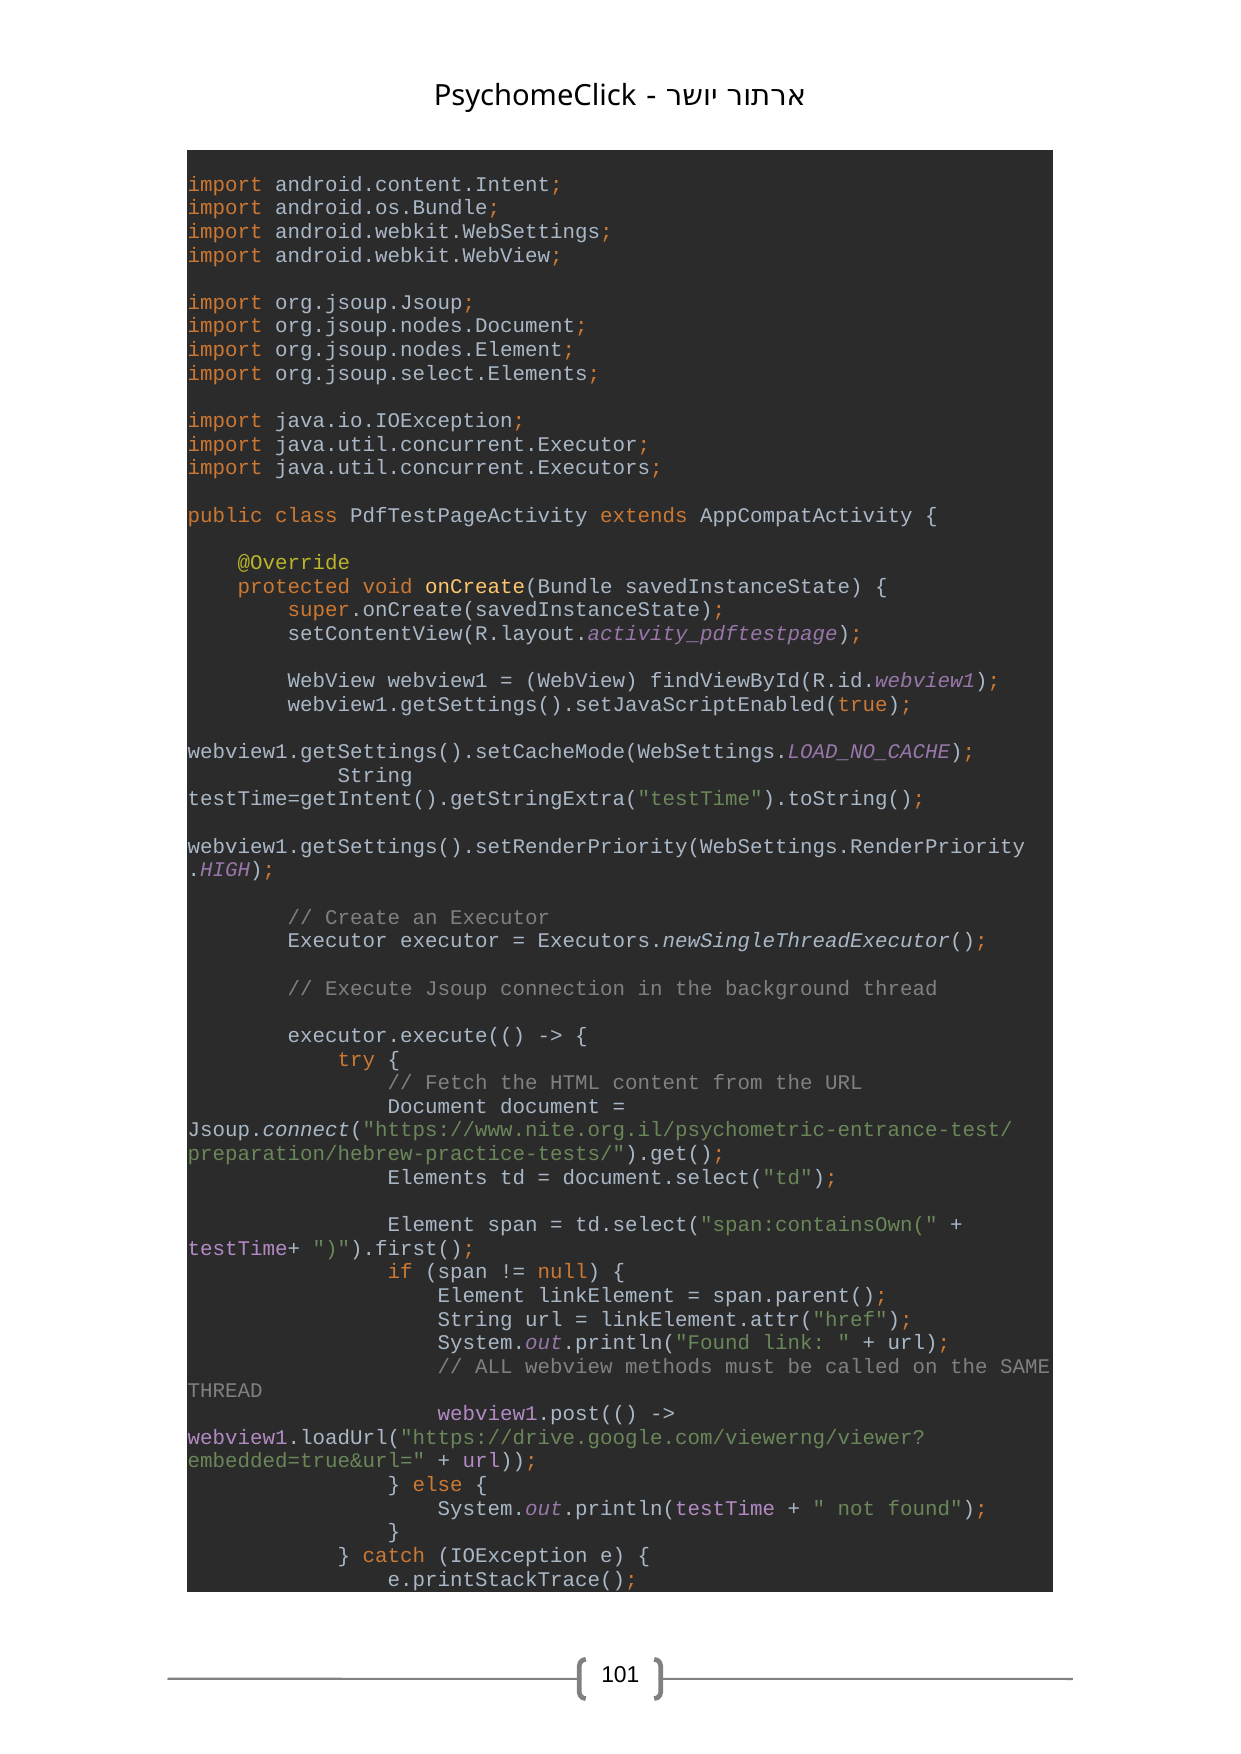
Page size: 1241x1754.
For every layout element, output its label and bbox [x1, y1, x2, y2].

text [187, 150, 1053, 1592]
